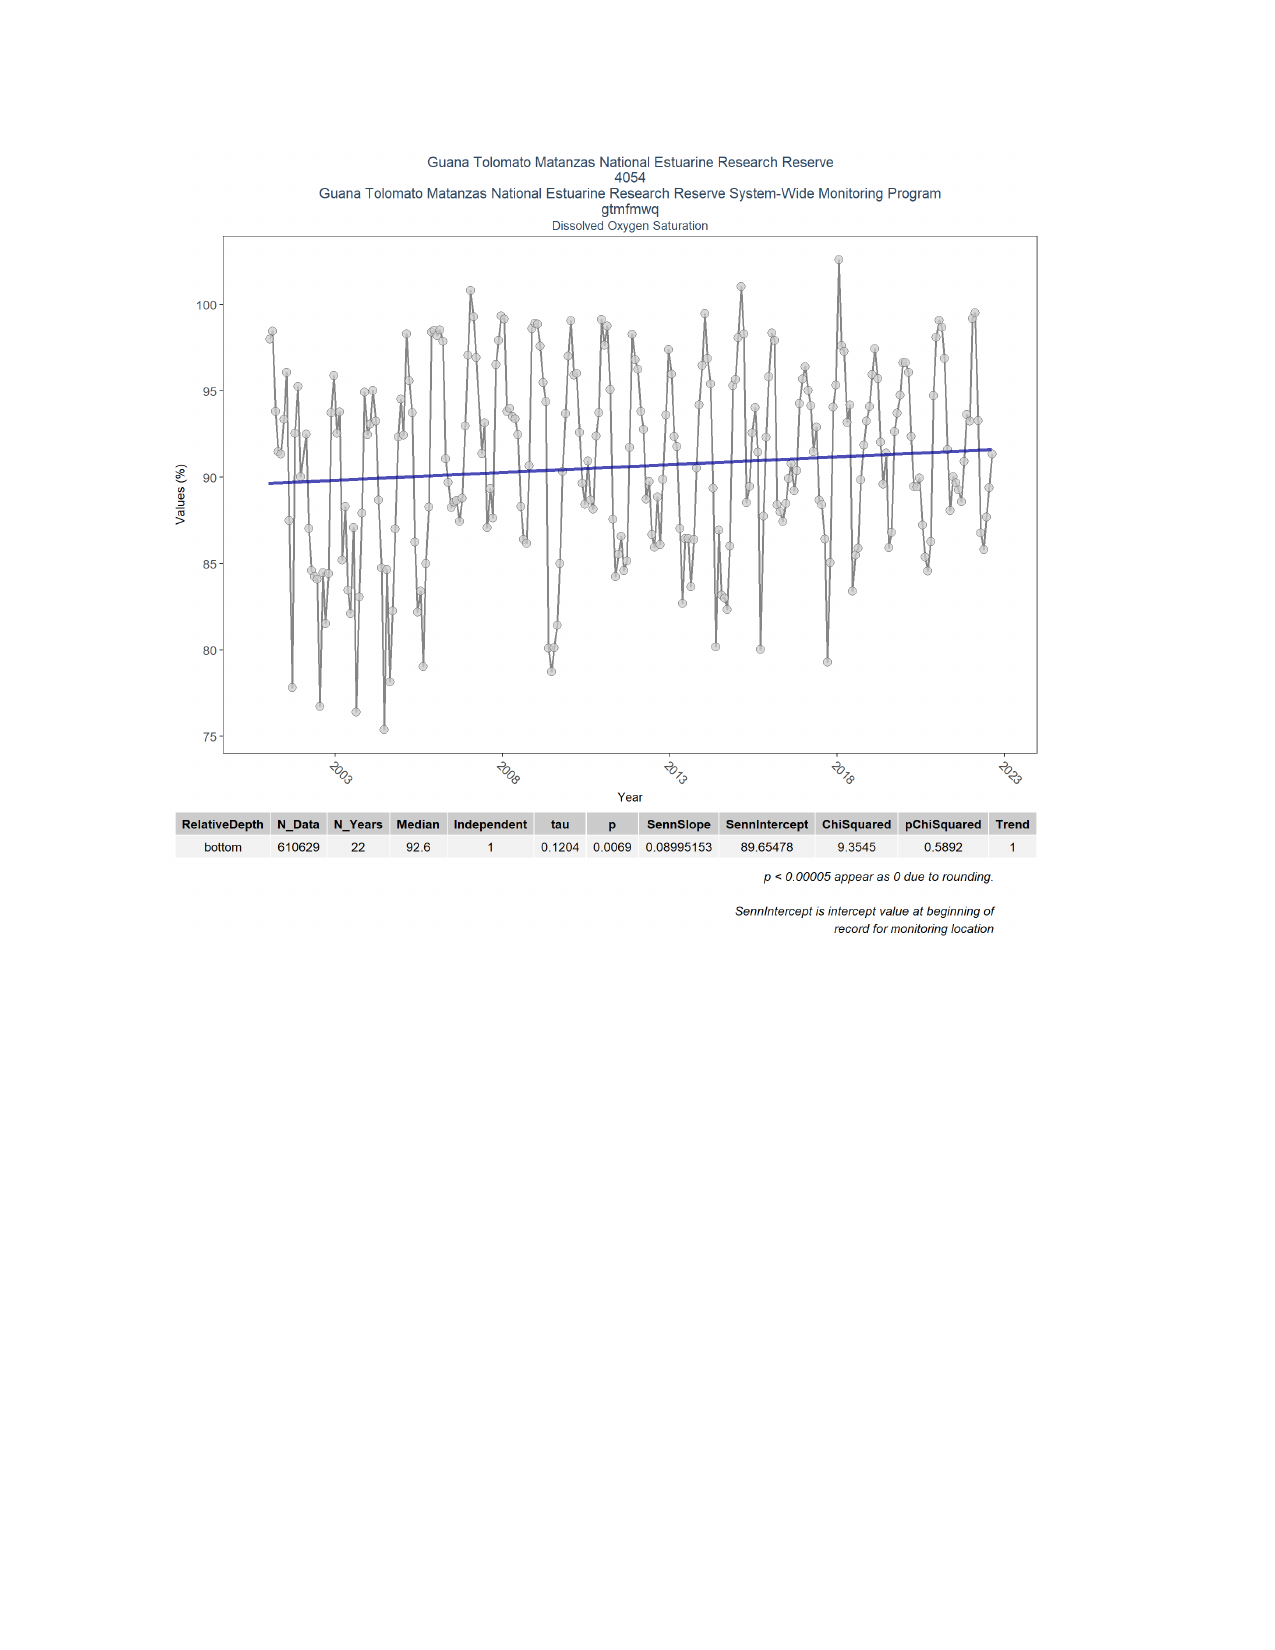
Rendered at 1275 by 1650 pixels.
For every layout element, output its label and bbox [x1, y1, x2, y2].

picture [168, 150, 1044, 938]
